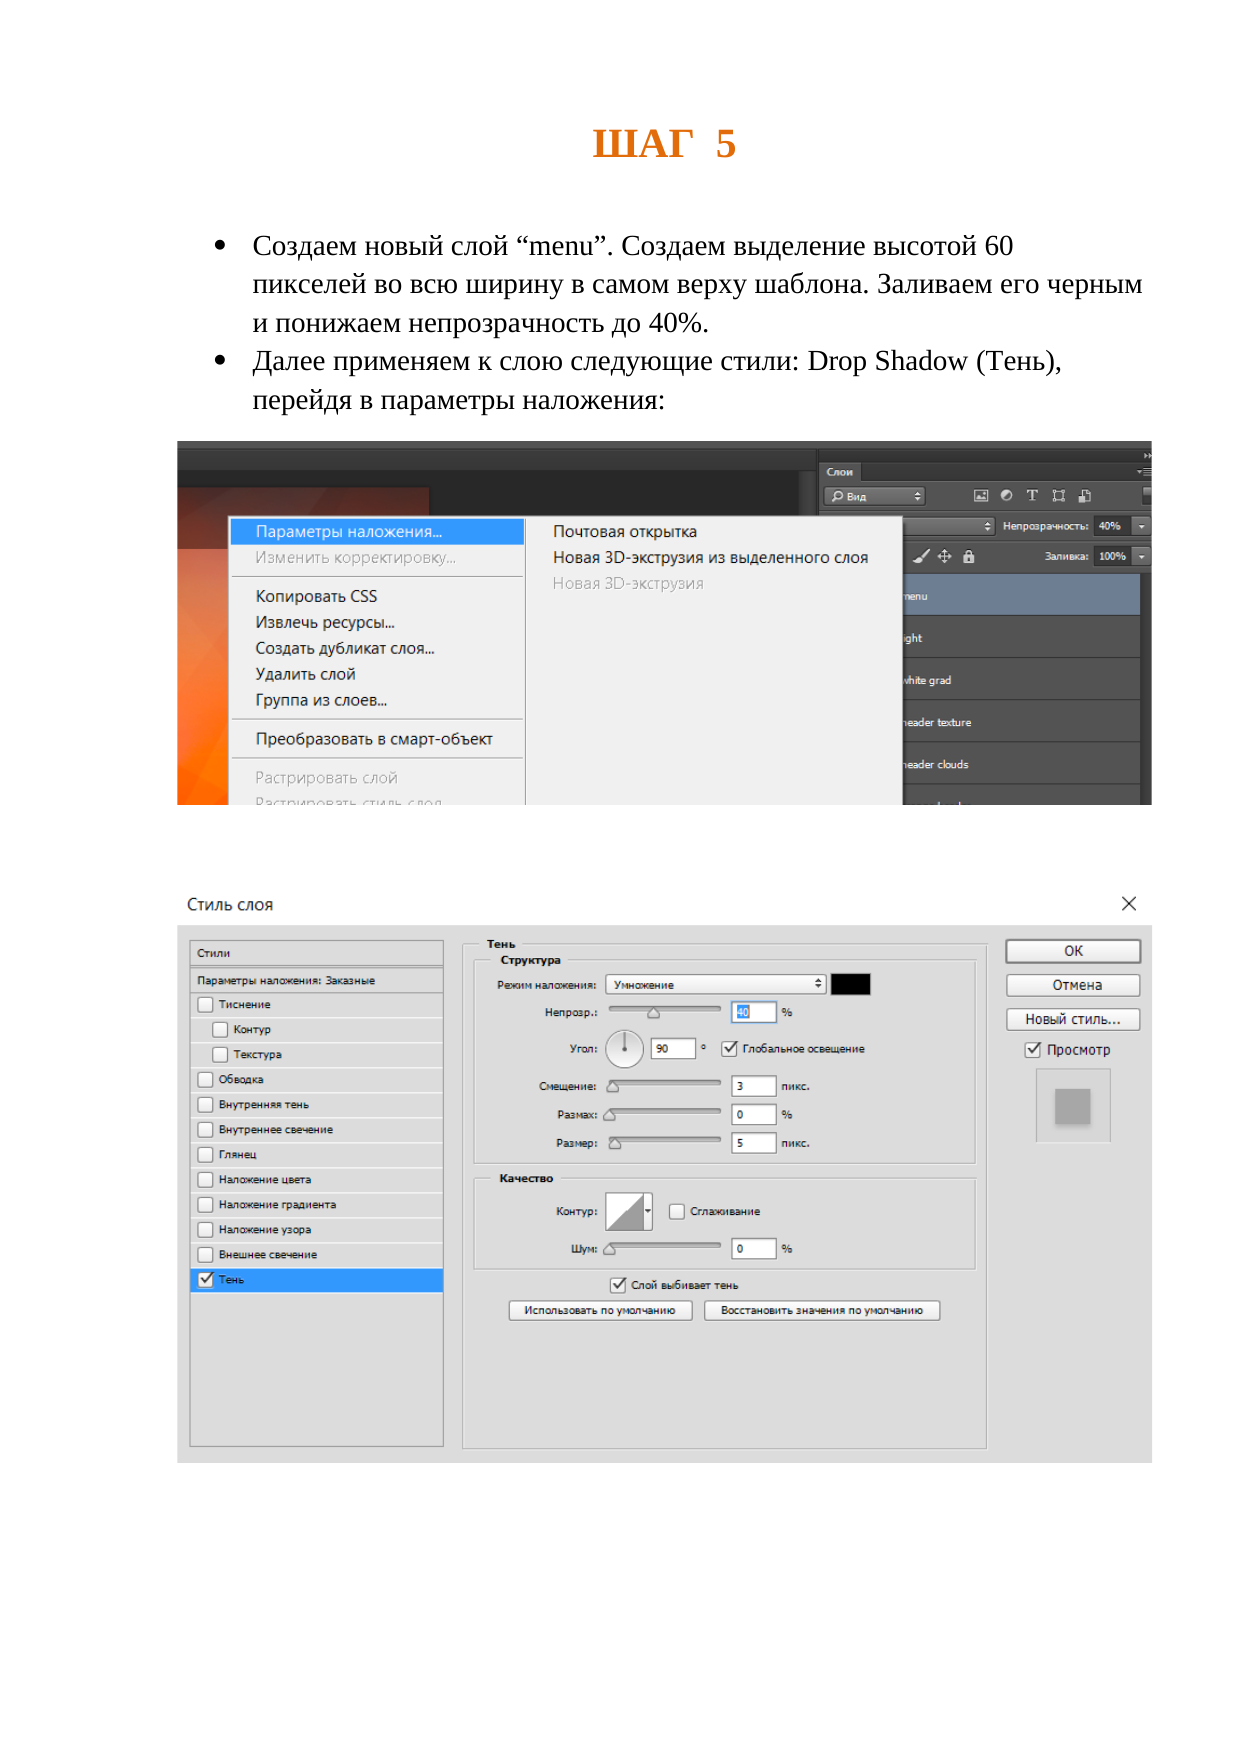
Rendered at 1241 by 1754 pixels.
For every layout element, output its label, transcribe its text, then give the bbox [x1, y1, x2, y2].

picture [177, 441, 1152, 805]
picture [177, 888, 1153, 1463]
text ШАГ 5 [177, 118, 1152, 166]
list Далее применяем к слою следующие стили: Drop Shadow (Тень), перейдя в параметры наложения: [215, 343, 1152, 416]
list Создаем новый слой “menu”. Создаем выделение высотой 60 пикселей во всю ширину в самом верху шаблона. Заливаем его черным и понижаем непрозрачность до 40%. [215, 228, 1152, 338]
